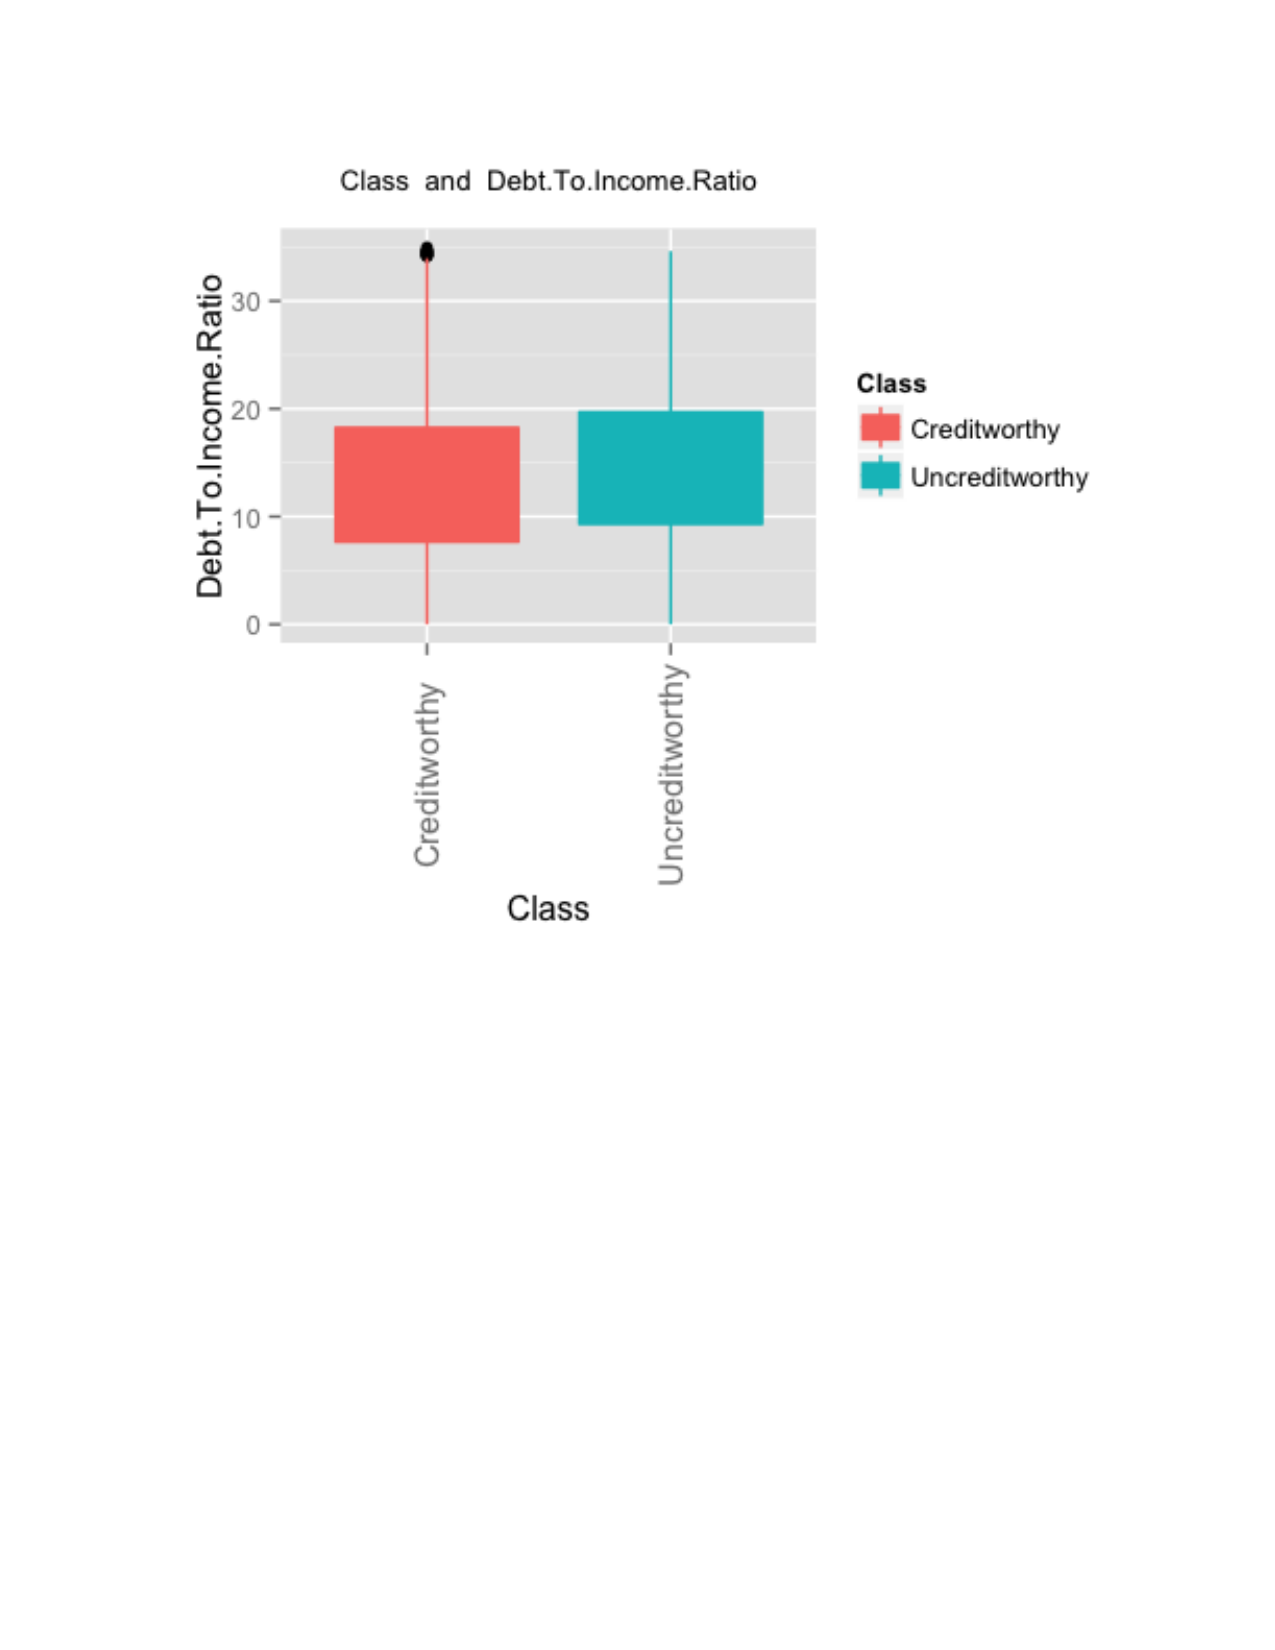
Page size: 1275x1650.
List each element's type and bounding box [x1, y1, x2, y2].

picture [168, 150, 1169, 950]
